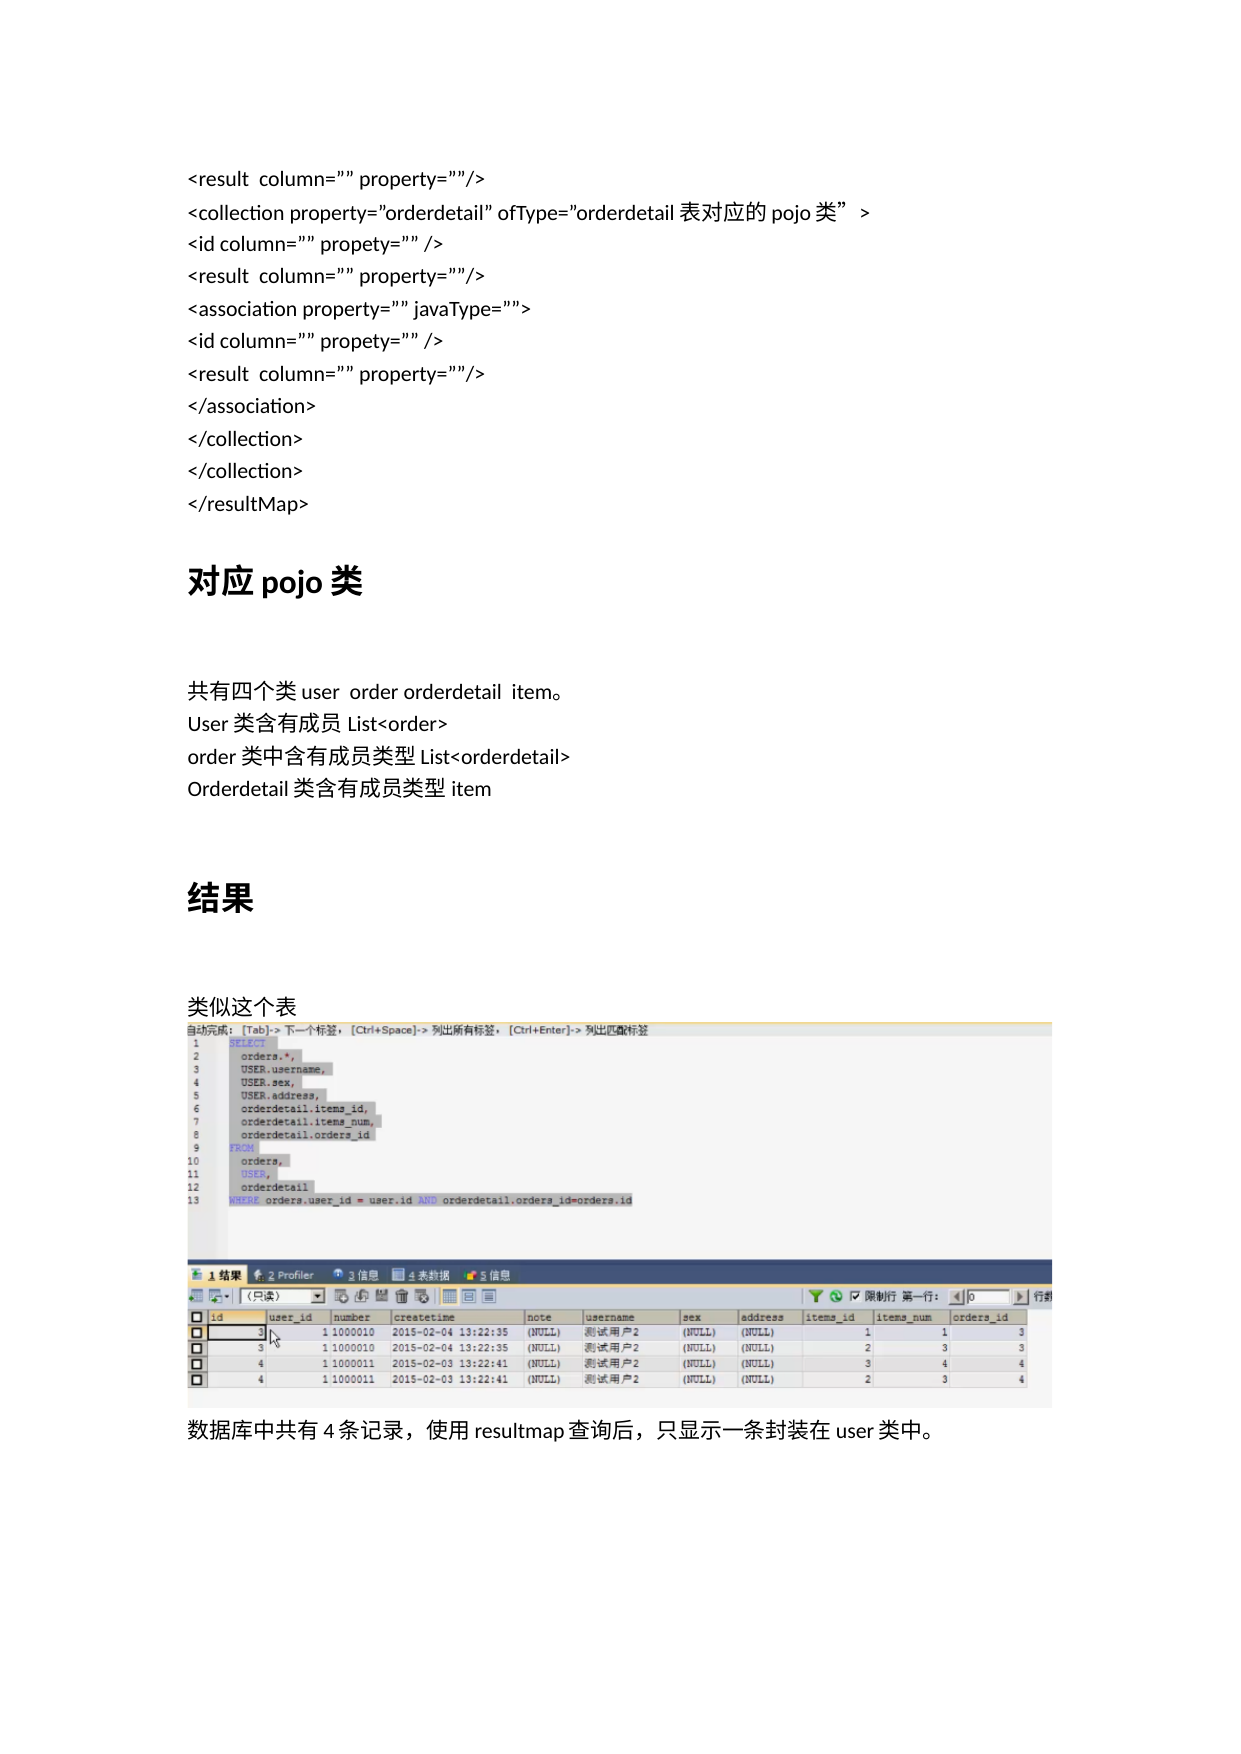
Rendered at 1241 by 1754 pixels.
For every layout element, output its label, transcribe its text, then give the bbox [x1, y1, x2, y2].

text 数据库中共有4条记录，使用resultmap查询后，只显示一条封装在user类中。 [187, 1412, 1053, 1445]
subtitle 结果 [187, 863, 1053, 928]
text <id column=”” propety=”” /> [187, 324, 1053, 357]
text Orderdetail类含有成员类型 item [187, 771, 1053, 803]
text order类中含有成员类型List<orderdetail> [187, 738, 1053, 771]
text <collection property=”orderdetail” ofType=”orderdetail表对应的pojo类”> [187, 194, 1053, 227]
text 共有四个类user order orderdetail item。 [187, 673, 1053, 706]
subtitle 对应pojo类 [187, 547, 1053, 612]
picture [187, 1022, 1053, 1408]
text <result column=”” property=””/> [187, 259, 1053, 292]
text <association property=”” javaType=””> [187, 292, 1053, 324]
text User类含有成员 List<order> [187, 706, 1053, 738]
text <id column=”” propety=”” /> [187, 227, 1053, 259]
text 类似这个表 [187, 990, 1053, 1022]
text <result column=”” property=””/> [187, 357, 1053, 389]
text </resultMap> [187, 487, 1053, 519]
text </association> [187, 389, 1053, 422]
text </collection> [187, 454, 1053, 487]
text <result column=”” property=””/> [187, 162, 1053, 194]
text </collection> [187, 422, 1053, 454]
